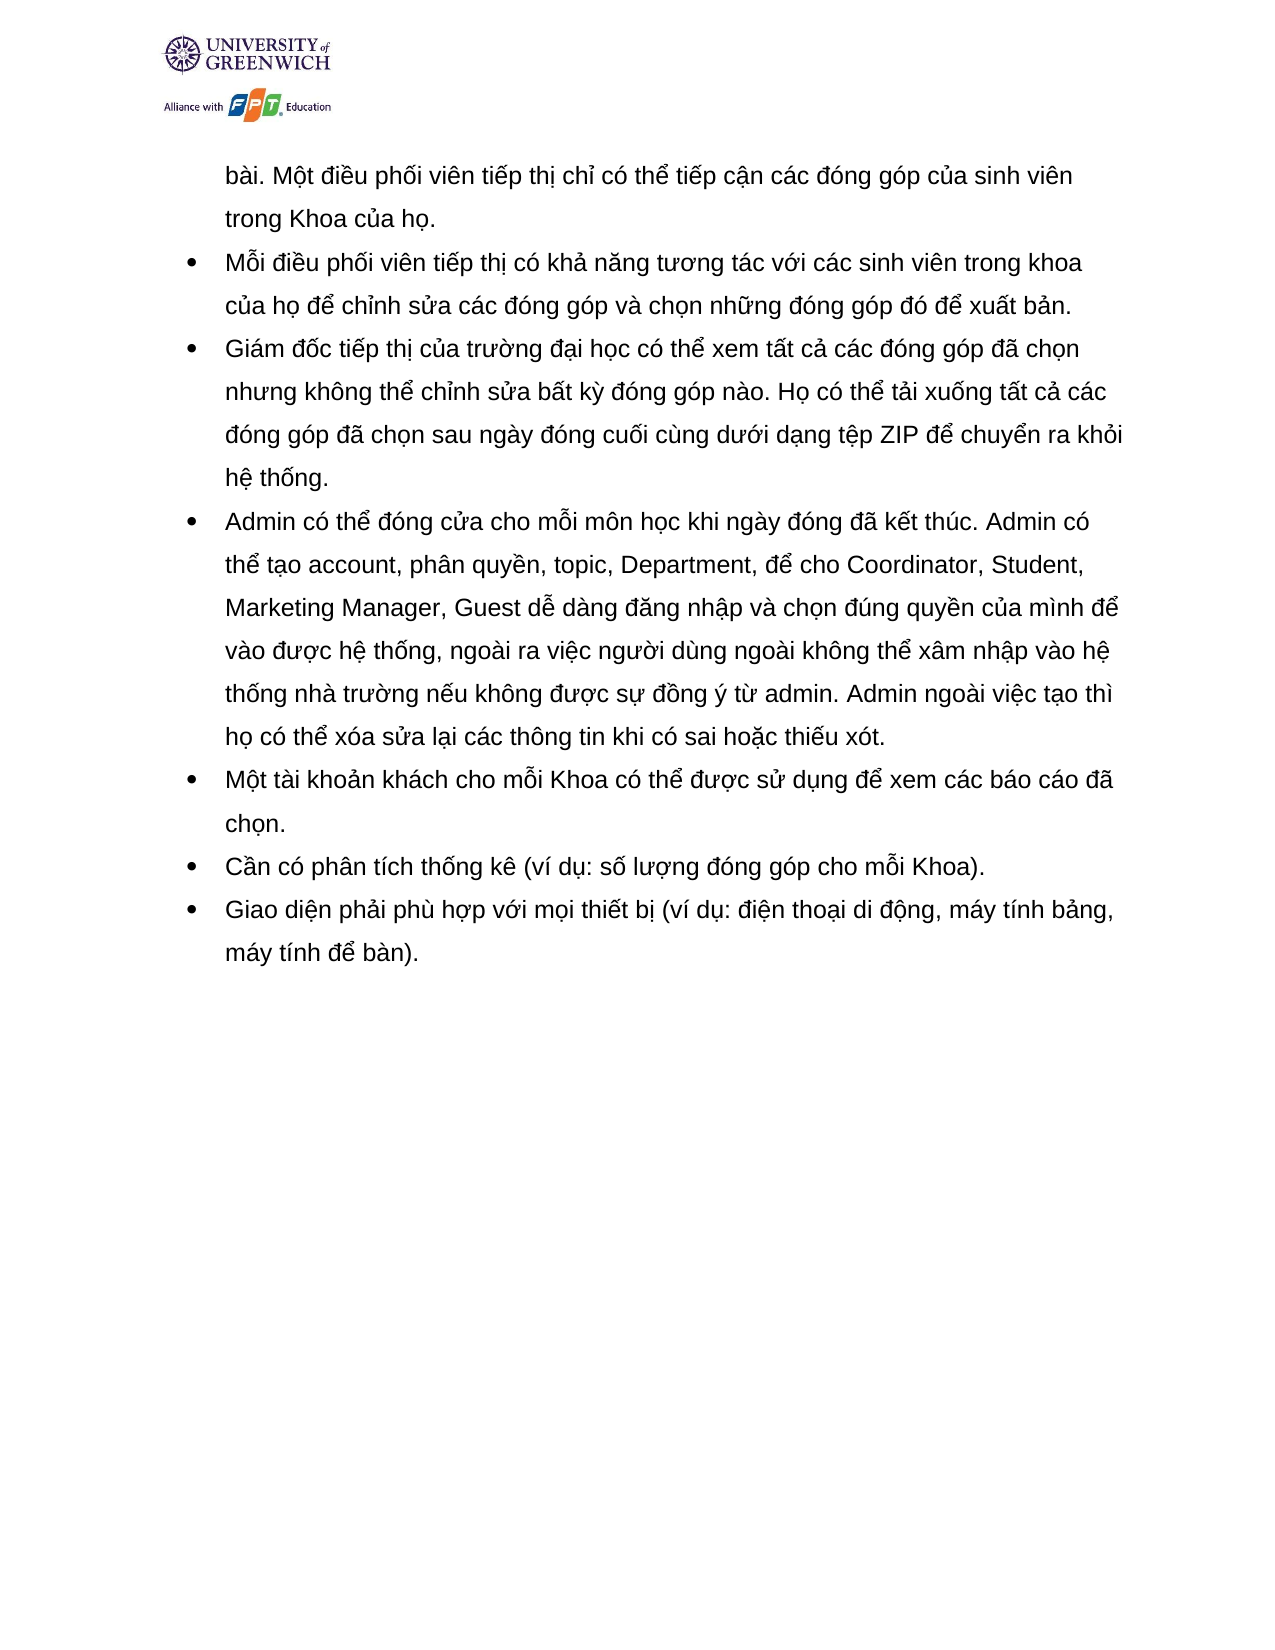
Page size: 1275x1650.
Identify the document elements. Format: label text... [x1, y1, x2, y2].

list Cần có phân tích thống kê (ví dụ: số lượng đóng góp cho mỗi Khoa). [187, 852, 1125, 881]
list Admin có thể đóng cửa cho mỗi môn học khi ngày đóng đã kết thúc. Admin có thể tạo account, phân quyền, topic, Department, để cho Coordinator, Student, Marketing Manager, Guest dễ dàng đăng nhập và chọn đúng quyền của mình để vào được hệ thống, ngoài ra việc người dùng ngoài không thể xâm nhập vào hệ thống nhà trường nếu không được sự đồng ý từ admin. Admin ngoài việc tạo thì họ có thể xóa sửa lại các thông tin khi có sai hoặc thiếu xót. [187, 506, 1125, 751]
picture [150, 21, 343, 133]
list Giao diện phải phù hợp với mọi thiết bị (ví dụ: điện thoại di động, máy tính bảng, máy tính để bàn). [187, 895, 1125, 967]
list Một tài khoản khách cho mỗi Khoa có thể được sử dụng để xem các báo cáo đã chọn. [187, 765, 1125, 837]
list Mỗi điều phối viên tiếp thị có khả năng tương tác với các sinh viên trong khoa của họ để chỉnh sửa các đóng góp và chọn những đóng góp đó để xuất bản. [187, 247, 1125, 319]
list Giám đốc tiếp thị của trường đại học có thể xem tất cả các đóng góp đã chọn nhưng không thể chỉnh sửa bất kỳ đóng góp nào. Họ có thể tải xuống tất cả các đóng góp đã chọn sau ngày đóng cuối cùng dưới dạng tệp ZIP để chuyển ra khỏi hệ thống. [187, 334, 1125, 492]
